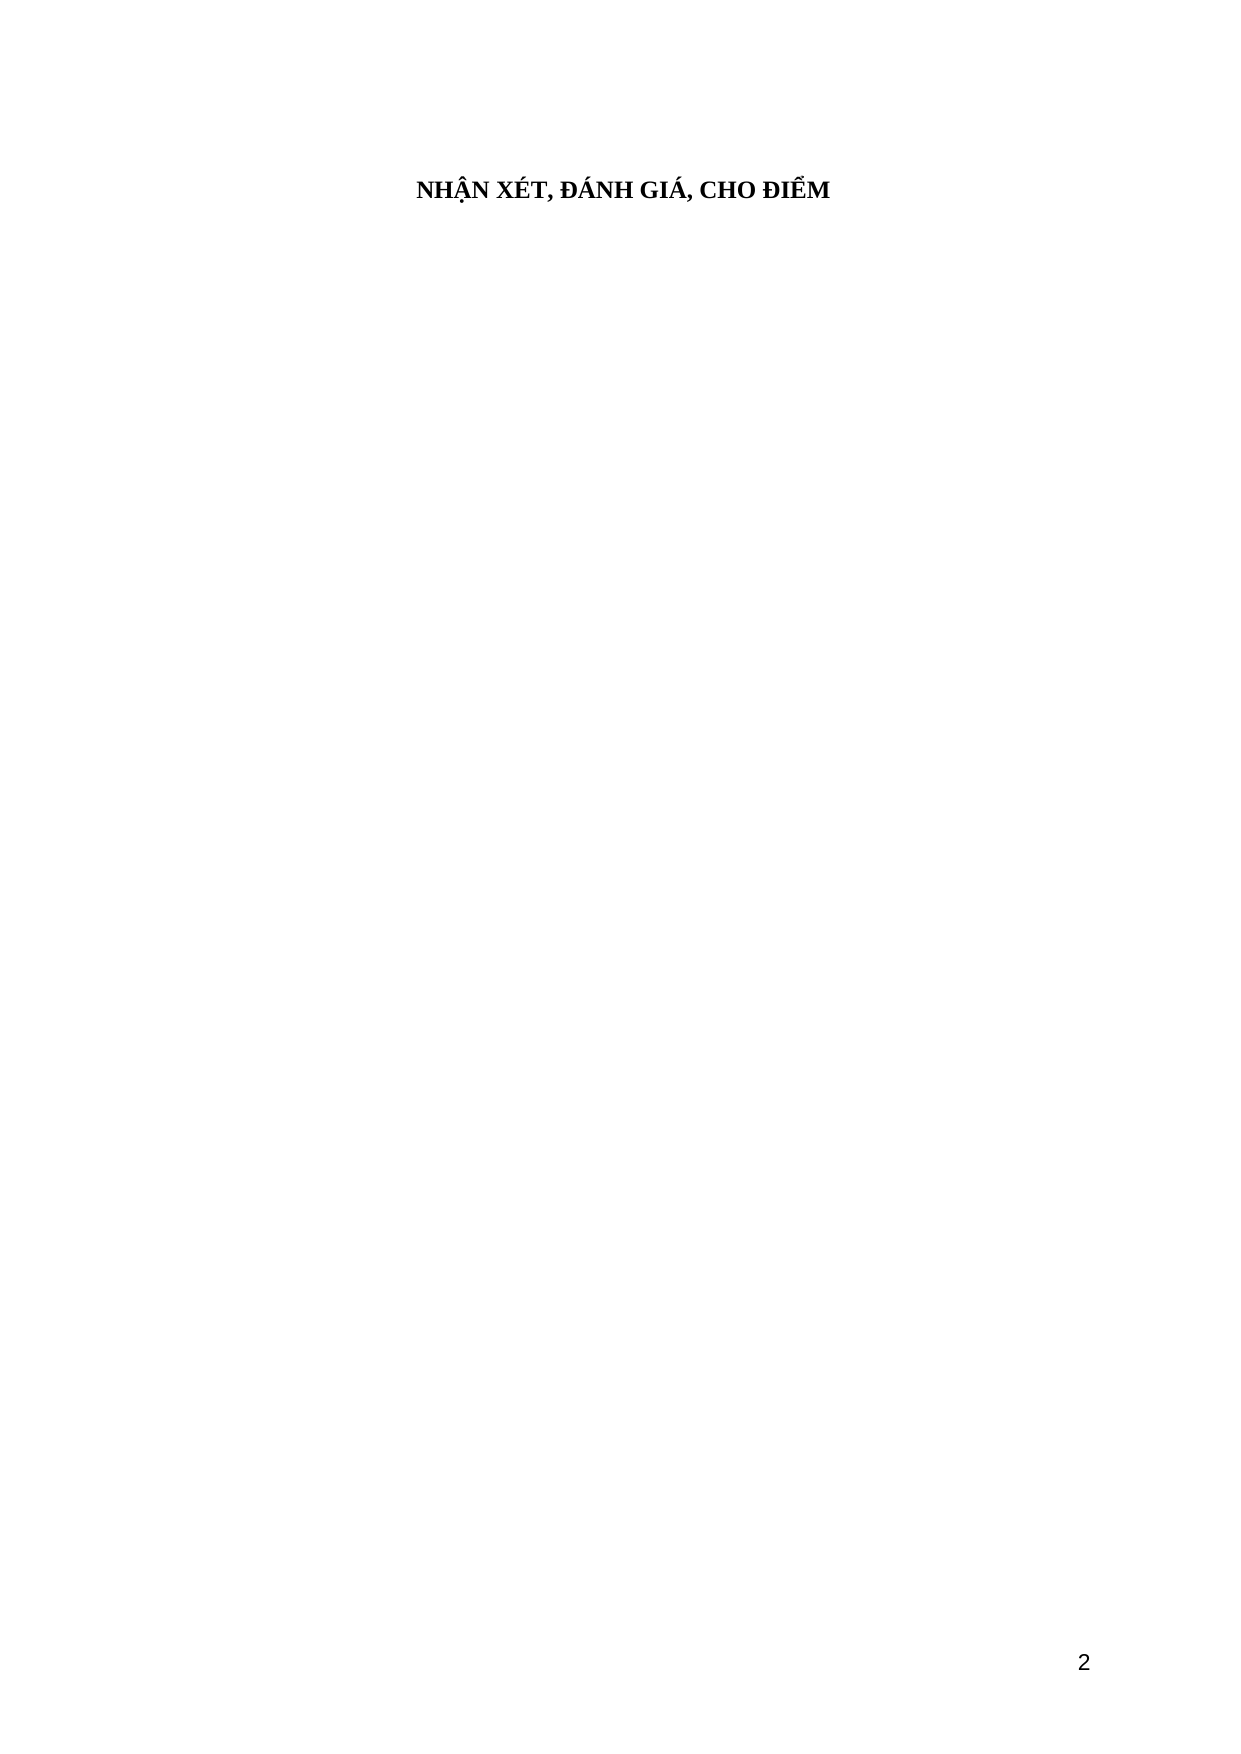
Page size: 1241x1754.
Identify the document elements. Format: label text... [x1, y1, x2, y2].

title NHẬN XÉT, ĐÁNH GIÁ, CHO ĐIỂM [150, 175, 1090, 204]
